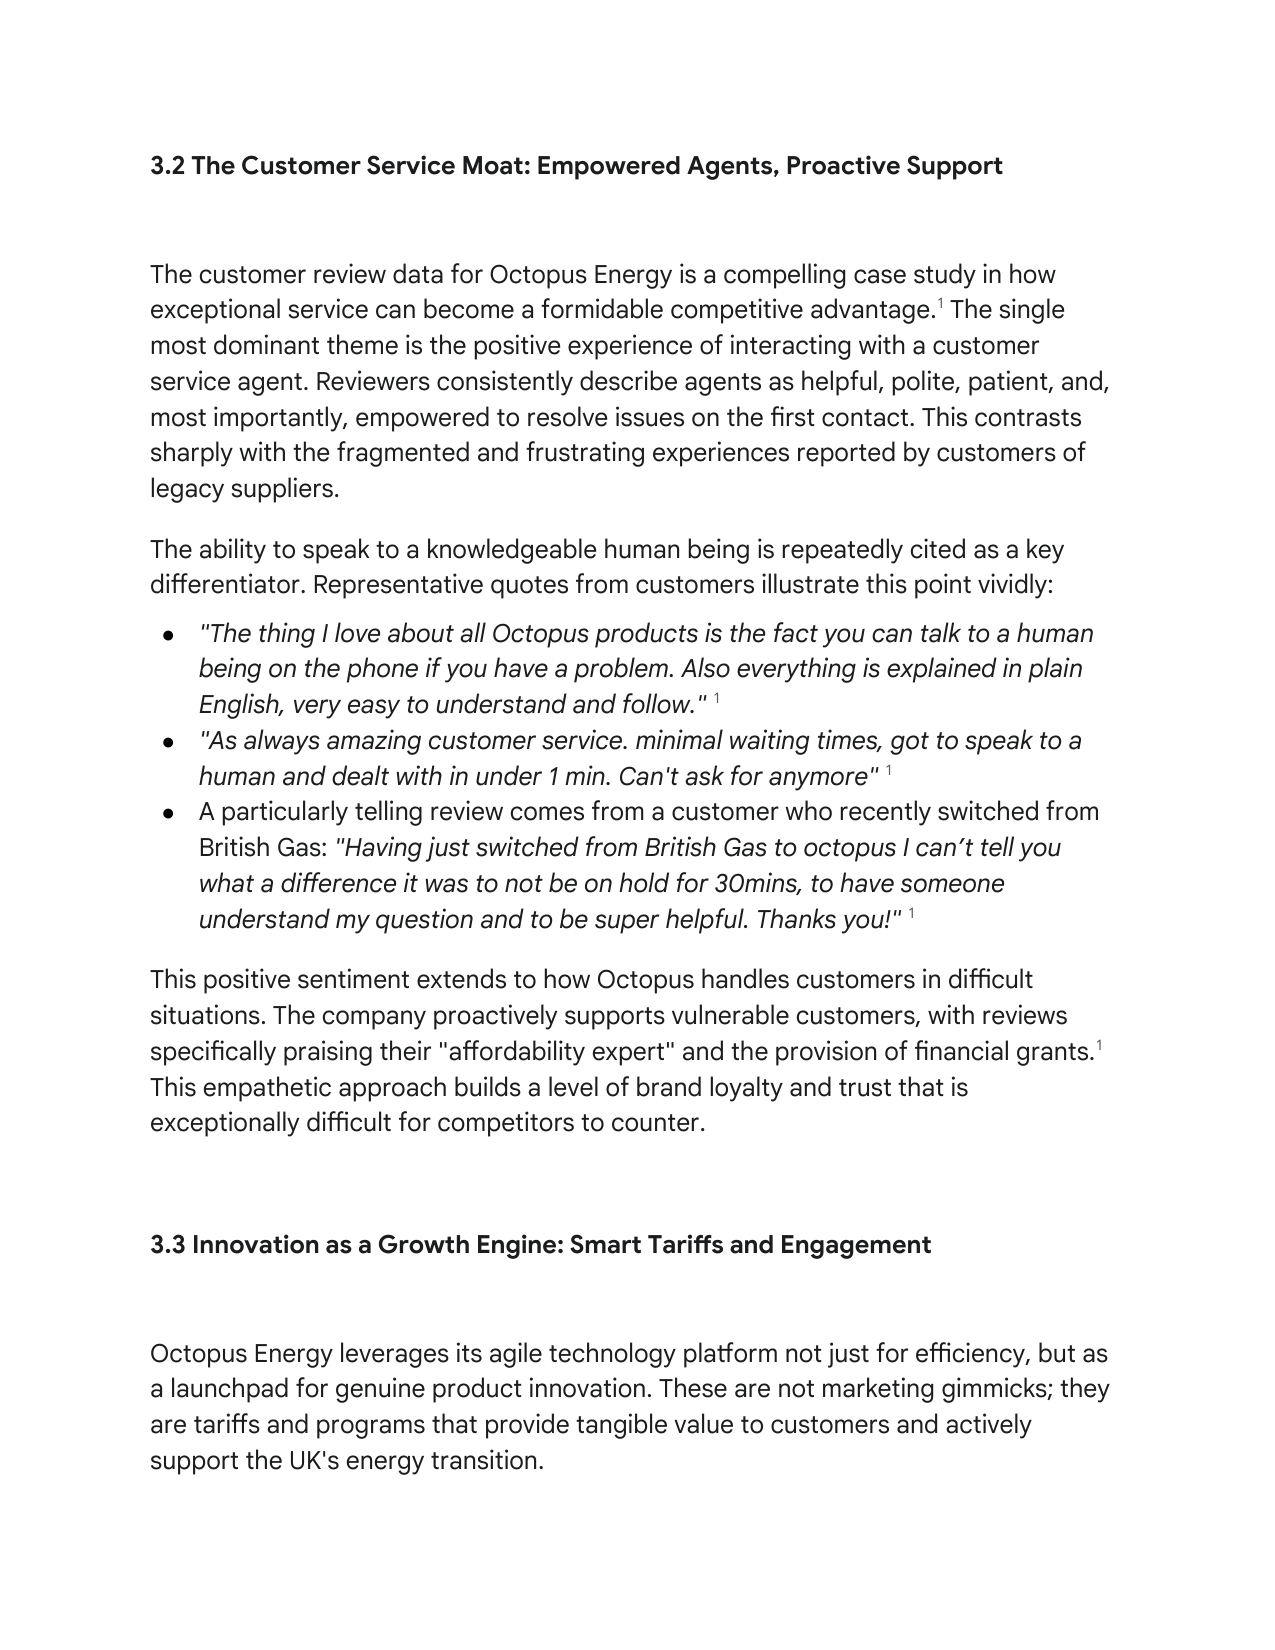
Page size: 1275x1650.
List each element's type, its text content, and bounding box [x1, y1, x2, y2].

list A particularly telling review comes from a customer who recently switched from British Gas: "Having just switched from British Gas to octopus I can’t tell you what a difference it was to not be on hold for 30mins, to have someone understand my question and to be super helpful. Thanks you!" 1 [161, 797, 1125, 935]
list "The thing I love about all Octopus products is the fact you can talk to a human being on the phone if you have a problem. Also everything is explained in plain English, very easy to understand and follow." 1 [161, 618, 1125, 721]
text Octopus Energy leverages its agile technology platform not just for efficiency, but as a launchpad for genuine product innovation. These are not marketing gimmicks; they are tariffs and programs that provide tangible value to customers and actively support the UK's energy transition. [150, 1338, 1125, 1476]
subtitle 3.2 The Customer Service Moat: Empowered Agents, Proactive Support [150, 150, 1125, 181]
text The ability to speak to a knowledgeable human being is repeatedly cited as a key differentiator. Representative quotes from customers illustrate this point vividly: [150, 534, 1125, 601]
list "As always amazing customer service. minimal waiting times, got to speak to a human and dealt with in under 1 min. Can't ask for anymore" 1 [161, 725, 1125, 792]
text The customer review data for Octopus Energy is a compelling case study in how exceptional service can become a formidable competitive advantage.1 The single most dominant theme is the positive experience of interacting with a customer service agent. Reviewers consistently describe agents as helpful, polite, patient, and, most importantly, empowered to resolve issues on the first contact. This contrasts sharply with the fragmented and frustrating experiences reported by customers of legacy suppliers. [150, 259, 1125, 505]
subtitle 3.3 Innovation as a Growth Engine: Smart Tariffs and Engagement [150, 1229, 1125, 1260]
text This positive sentiment extends to how Octopus handles customers in difficult situations. The company proactively supports vulnerable customers, with reviews specifically praising their "affordability expert" and the provision of financial grants.1 This empathetic approach builds a level of brand loyalty and trust that is exceptionally difficult for competitors to counter. [150, 964, 1125, 1139]
